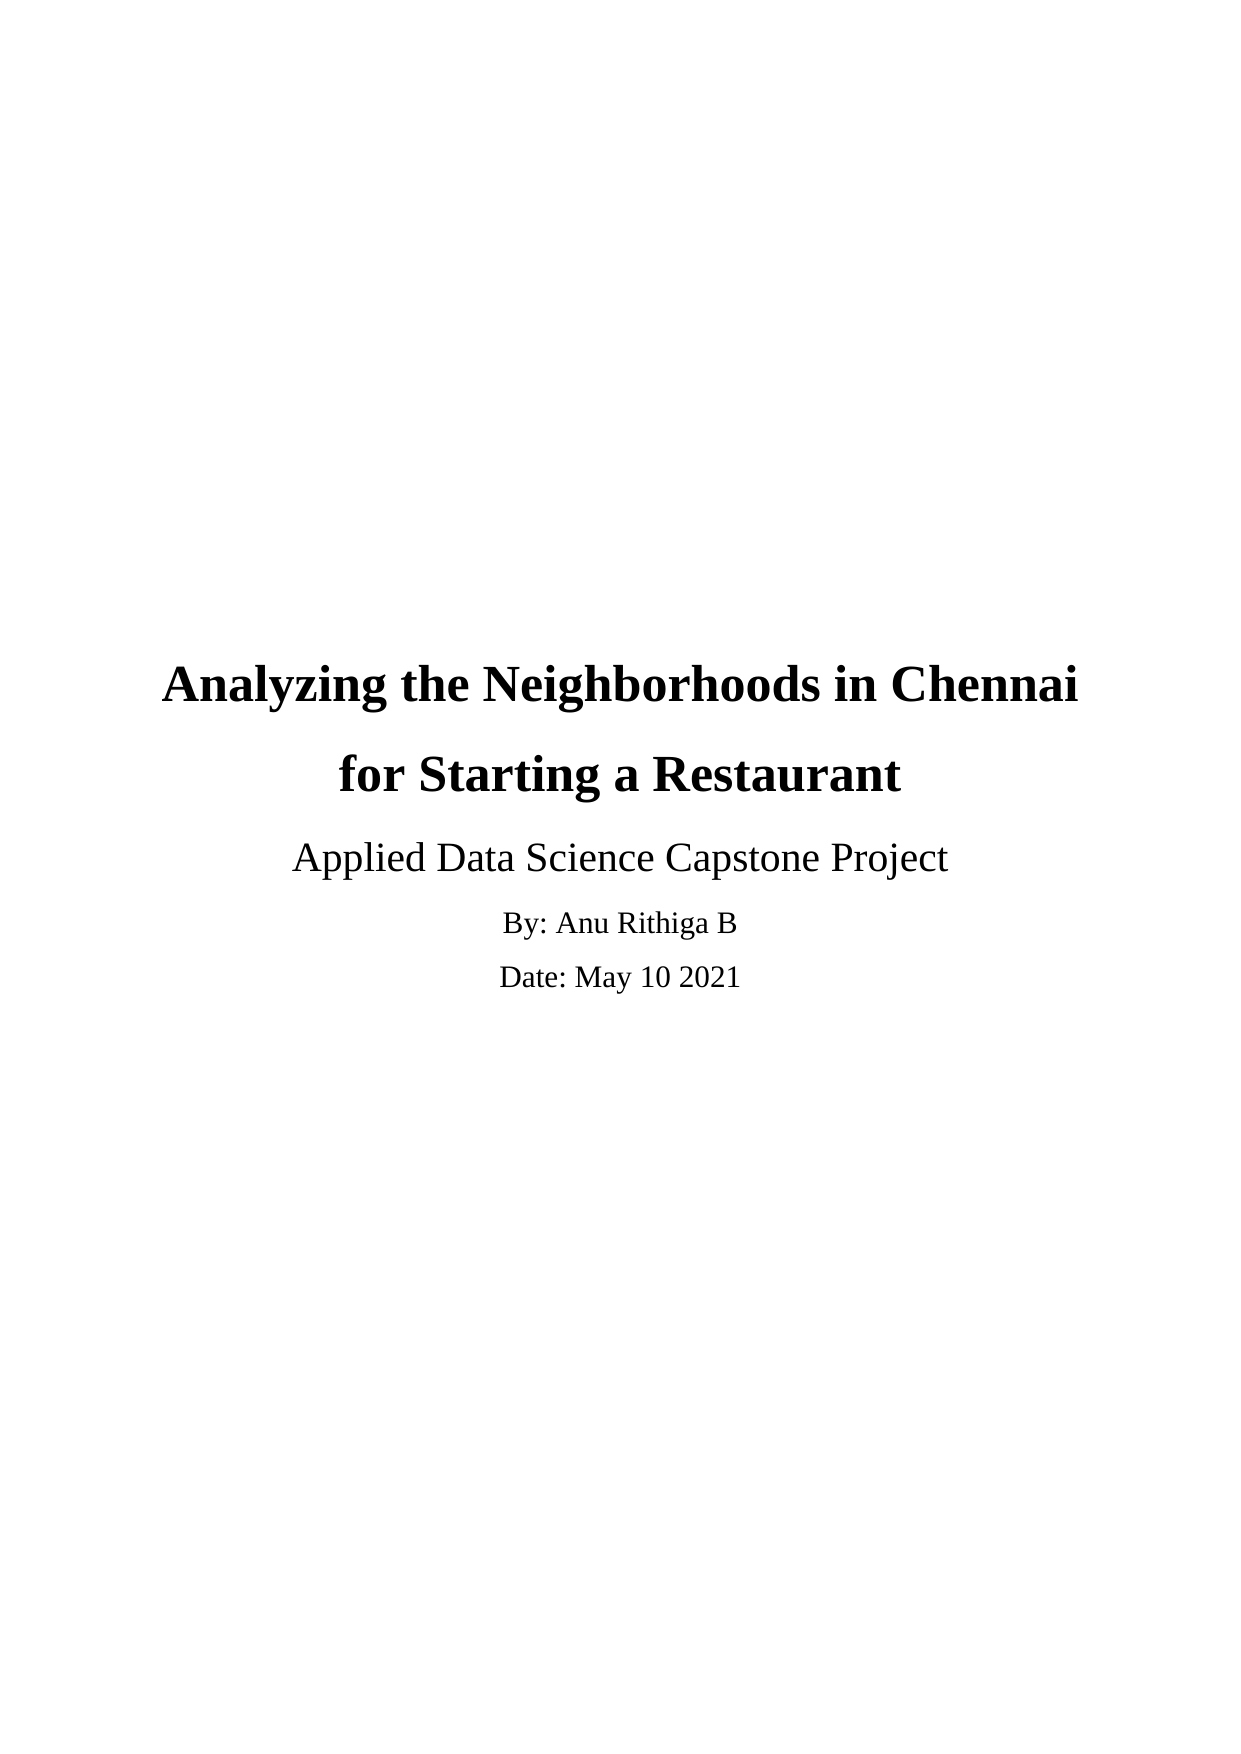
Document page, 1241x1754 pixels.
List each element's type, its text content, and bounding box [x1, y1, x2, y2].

text By: Anu Rithiga B [150, 904, 1090, 941]
text Applied Data Science Capstone Project [150, 833, 1090, 881]
text Analyzing the Neighborhoods in Chennai for Starting a Restaurant [150, 653, 1090, 803]
text Date: May 10 2021 [150, 958, 1090, 994]
